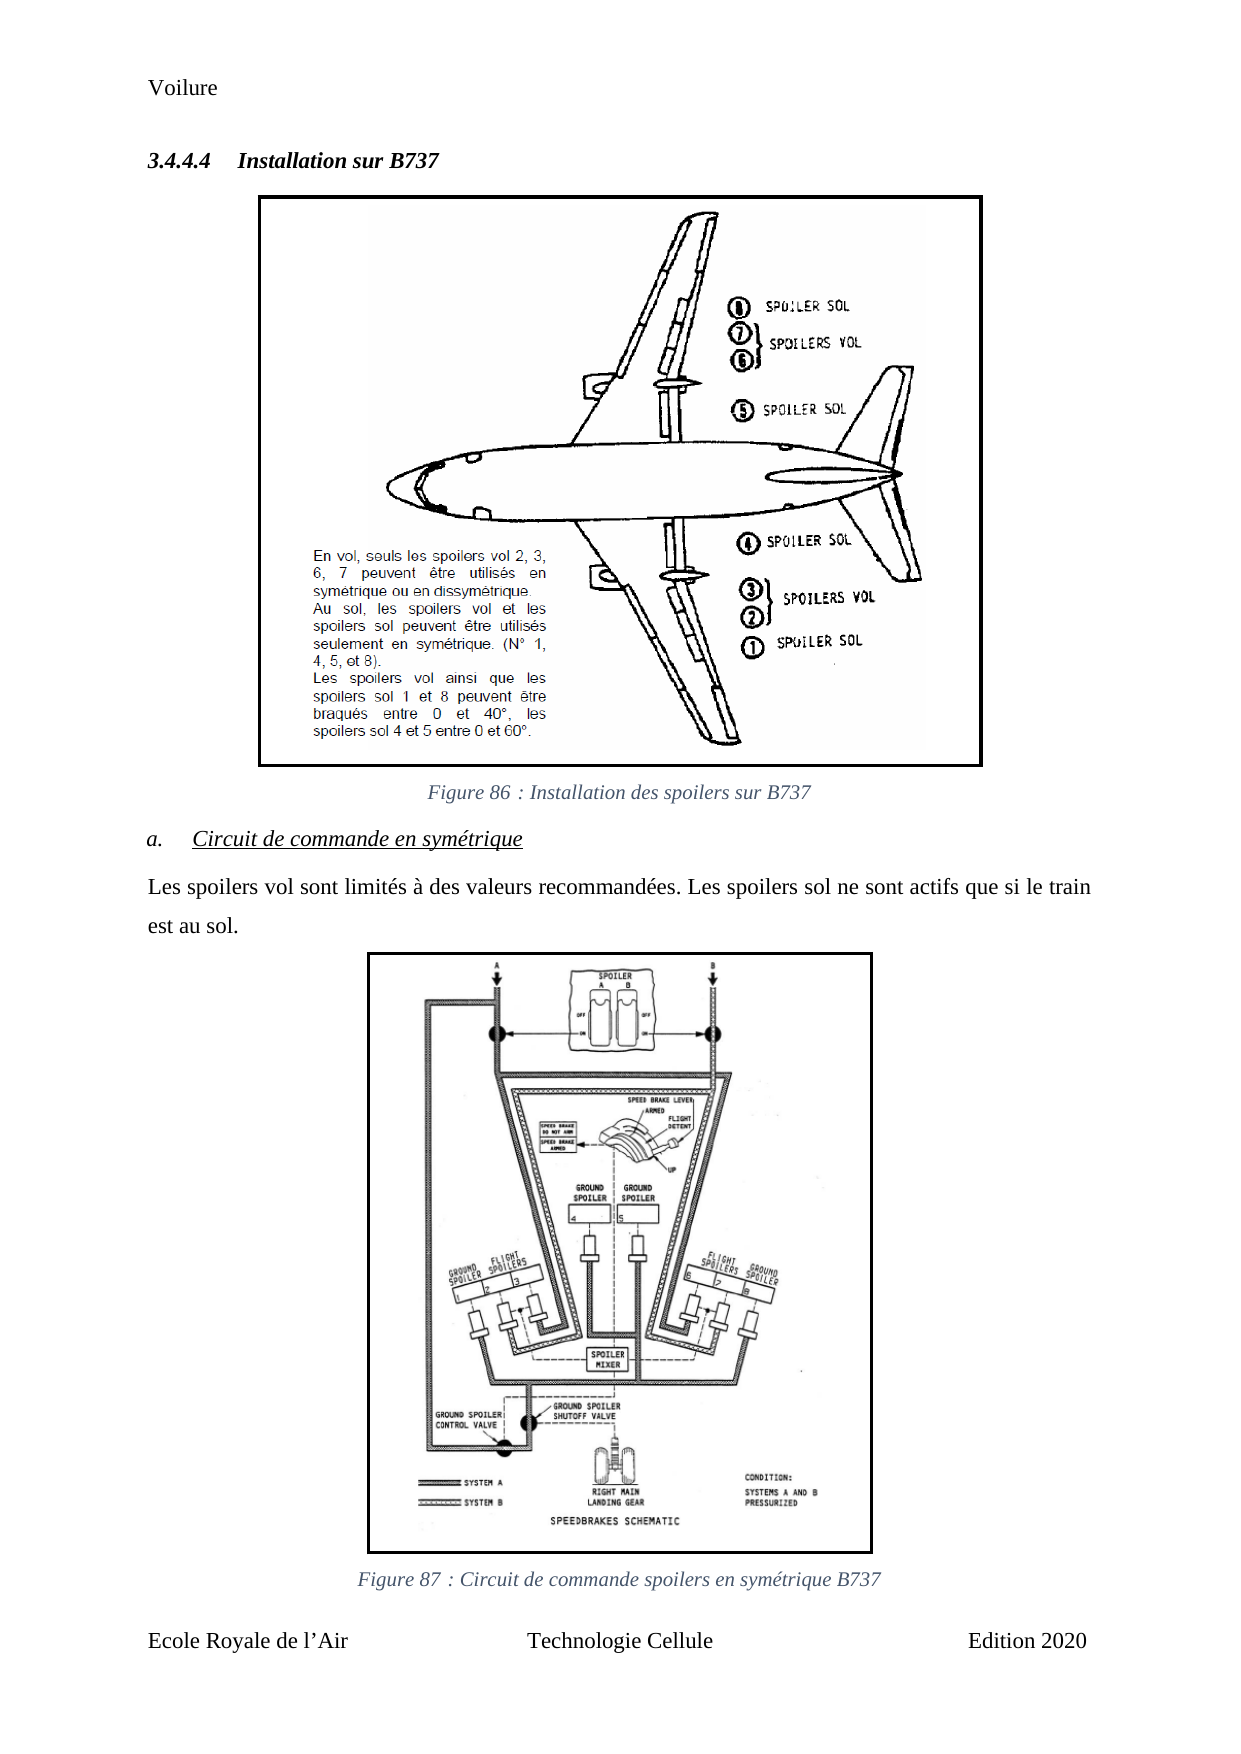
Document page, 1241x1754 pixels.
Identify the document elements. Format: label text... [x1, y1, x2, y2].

text Les spoilers vol sont limités à des valeurs recommandées. Les spoilers sol ne sont actifs que si le train est au sol. [148, 873, 1093, 939]
text Figure 87 : Circuit de commande spoilers en symétrique B737 [148, 1567, 1093, 1591]
subtitle Circuit de commande en symétrique [146, 825, 1093, 851]
text Figure 86 : Installation des spoilers sur B737 [148, 780, 1093, 804]
subtitle Installation sur B737 [148, 148, 1093, 174]
